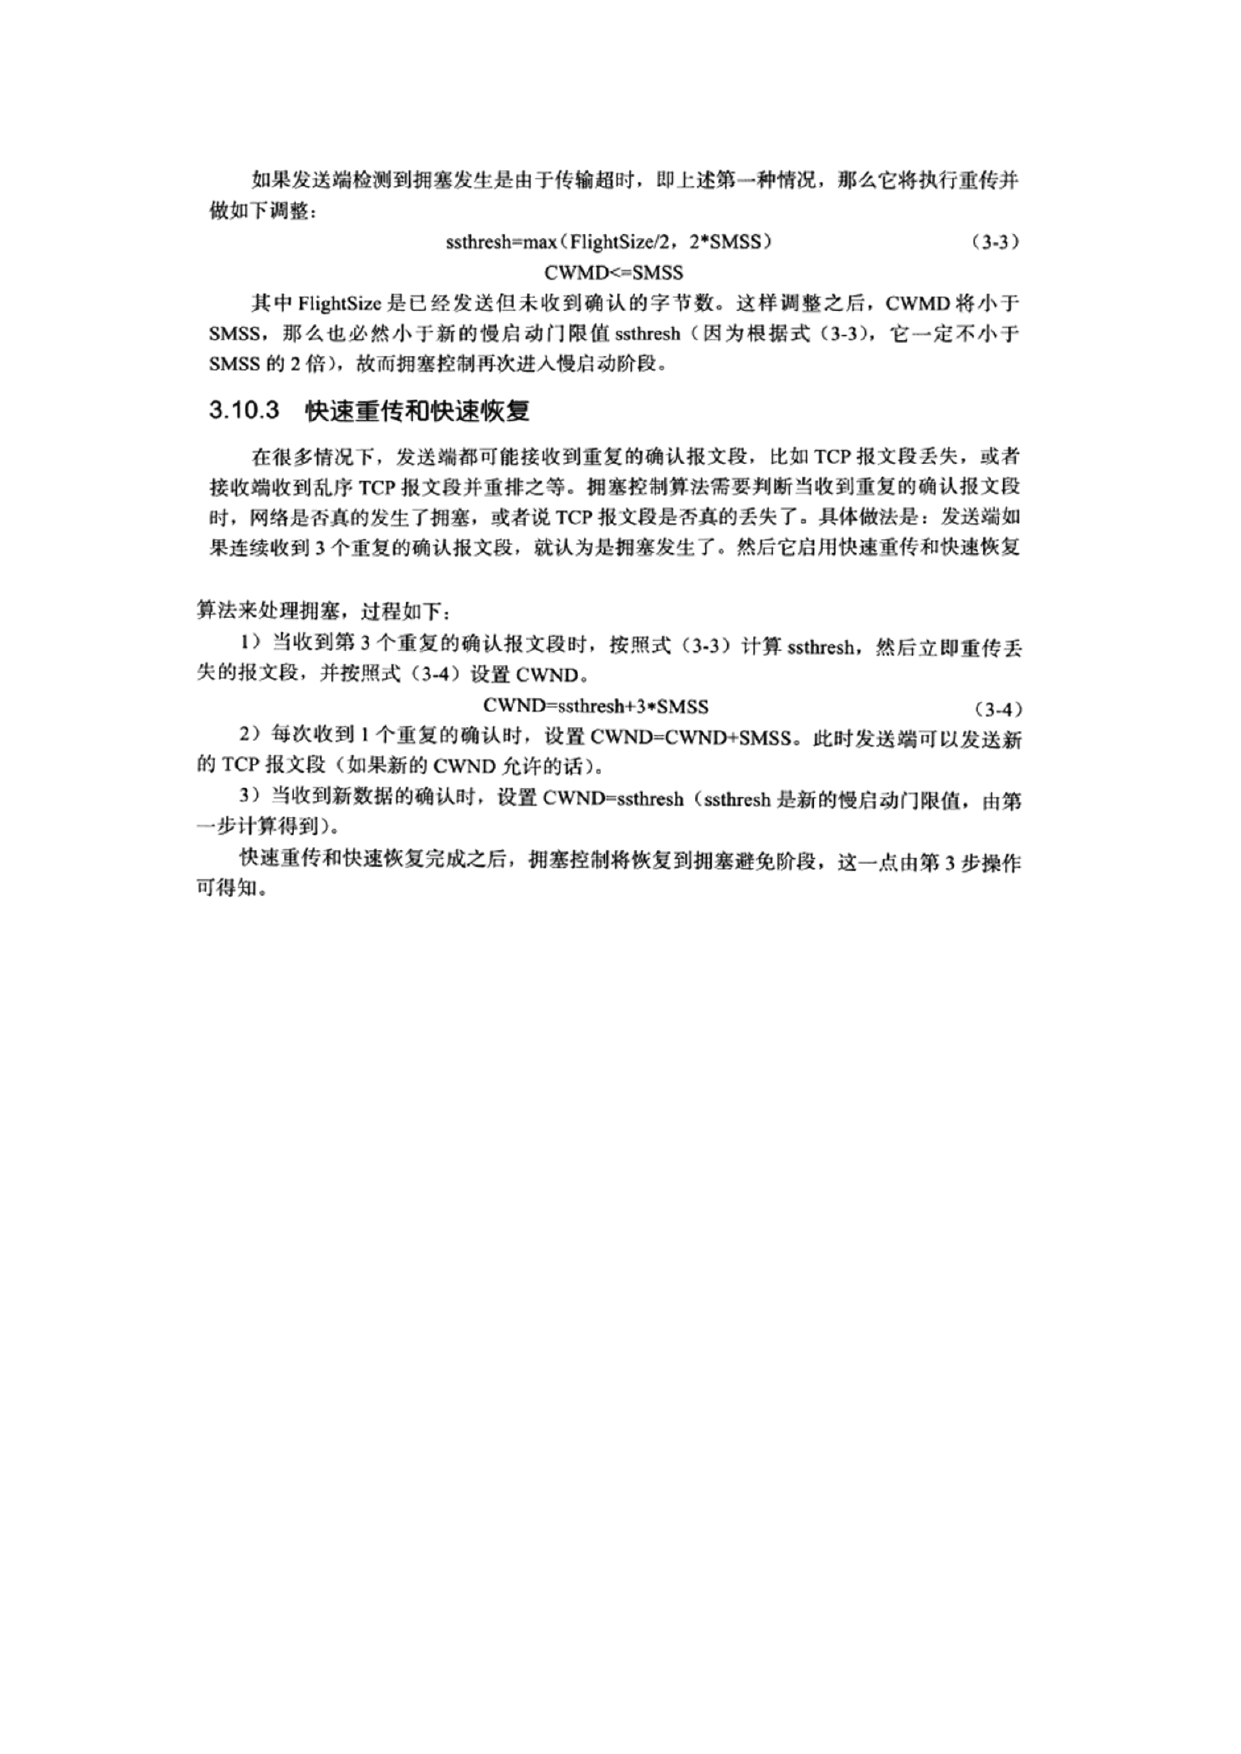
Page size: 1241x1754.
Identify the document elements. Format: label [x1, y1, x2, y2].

picture [187, 584, 1052, 911]
picture [187, 162, 1053, 570]
